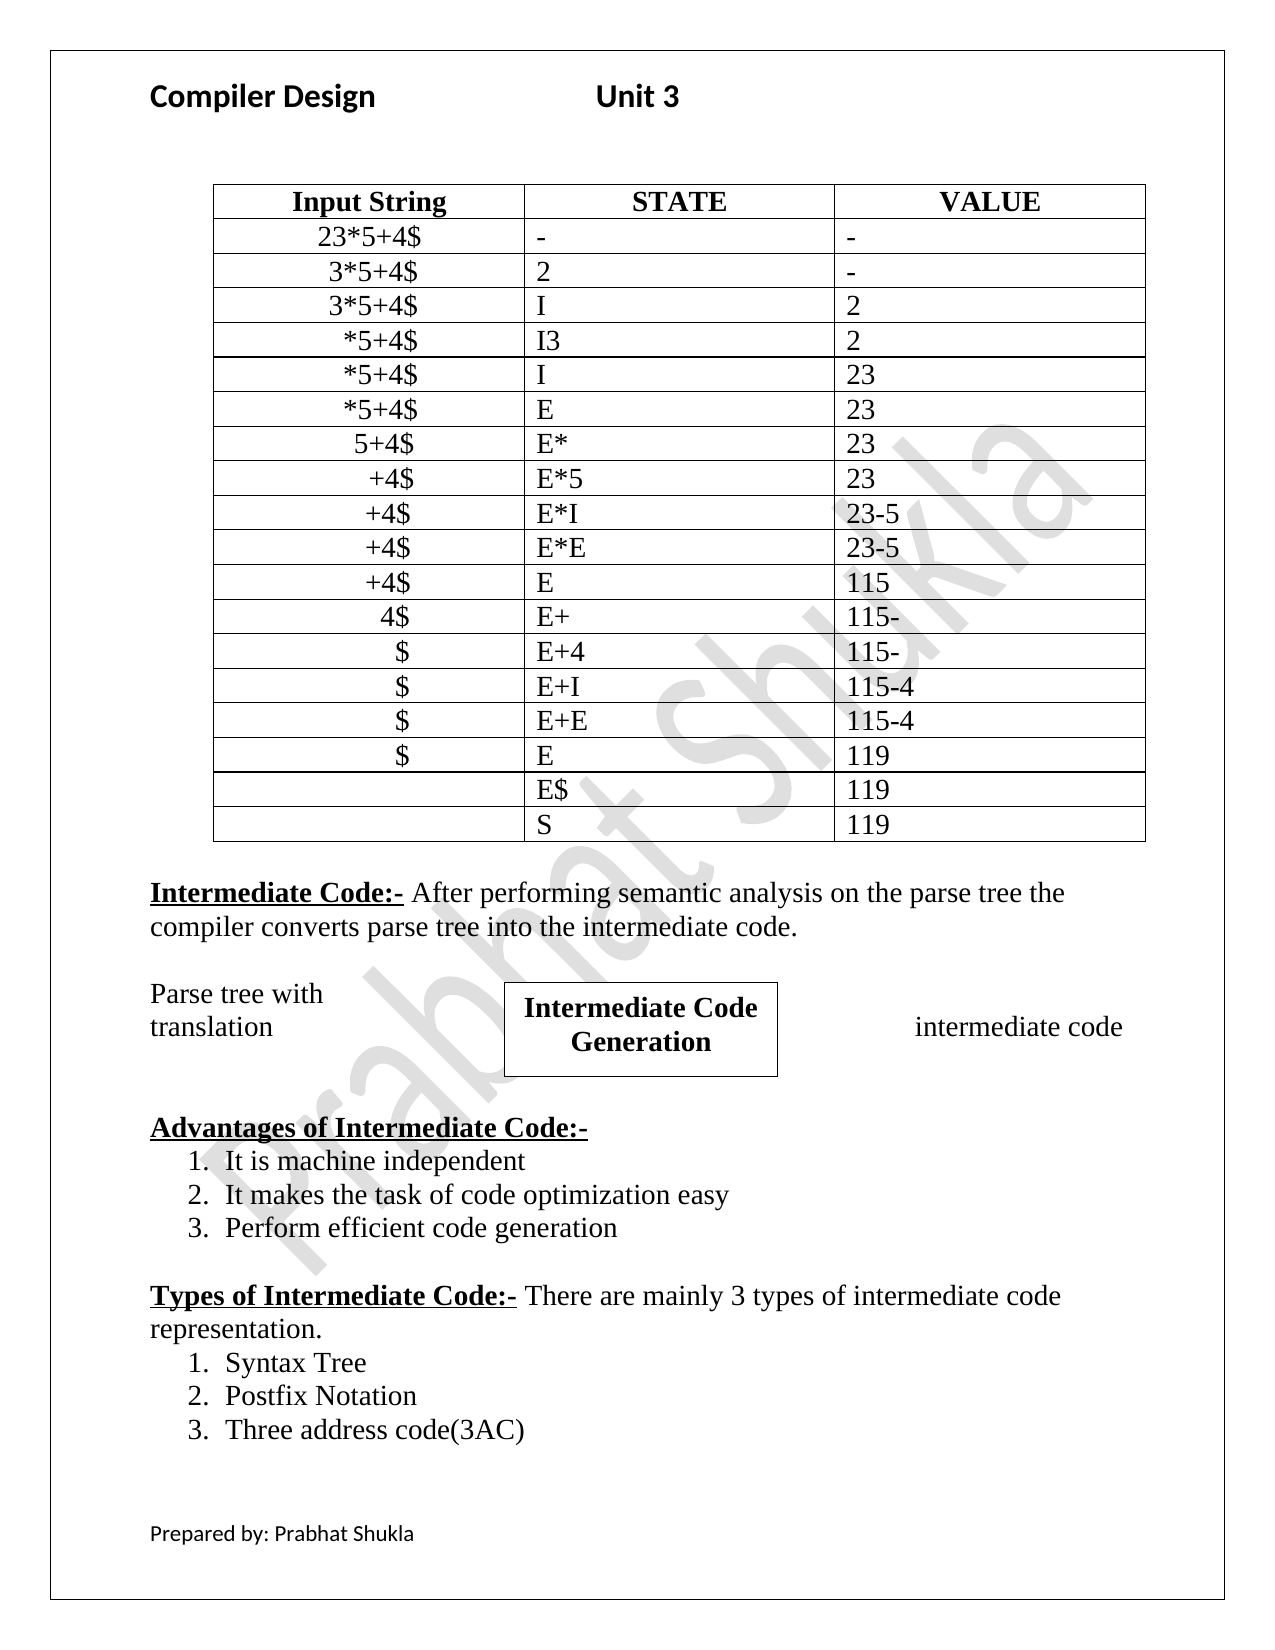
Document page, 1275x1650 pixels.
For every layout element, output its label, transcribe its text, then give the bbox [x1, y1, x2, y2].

table_cell 115-4 [835, 669, 1145, 702]
table_cell E* [525, 427, 834, 460]
table_cell E [525, 738, 834, 771]
table_cell I [525, 288, 834, 322]
table_cell [214, 807, 524, 841]
table_cell 115- [835, 600, 1145, 633]
table_cell *5+4$ [214, 358, 524, 391]
table_cell 5+4$ [214, 427, 524, 460]
table_cell 23 [835, 461, 1145, 495]
table_cell 119 [835, 807, 1145, 841]
table_cell I [525, 358, 834, 391]
table_cell $ [214, 634, 524, 668]
table_cell $ [214, 738, 524, 771]
text Intermediate Code:- After performing semantic analysis on the parse tree the compiler converts parse tree into the intermediate code. [150, 875, 1134, 942]
table_cell 23 [835, 358, 1145, 391]
table_cell [214, 773, 524, 806]
table_cell 115 [835, 565, 1145, 598]
table_cell 115-4 [835, 703, 1145, 737]
list It makes the task of code optimization easy [187, 1177, 1134, 1211]
table_cell $ [214, 669, 524, 702]
table_cell +4$ [214, 530, 524, 564]
table_cell 3*5+4$ [214, 254, 524, 287]
text Parse tree with [150, 976, 1134, 1009]
table_cell E+E [525, 703, 834, 737]
table_cell S [525, 807, 834, 841]
table_cell 23-5 [835, 530, 1145, 564]
table_cell E$ [525, 773, 834, 806]
table_cell - [835, 254, 1145, 287]
list Three address code(3AC) [187, 1412, 1134, 1445]
table_cell - [835, 219, 1145, 253]
list It is machine independent [187, 1143, 1134, 1177]
table_cell E*E [525, 530, 834, 564]
table_cell +4$ [214, 565, 524, 598]
table_cell +4$ [214, 496, 524, 529]
table_cell 3*5+4$ [214, 288, 524, 322]
table_cell 119 [835, 738, 1145, 771]
table_cell - [525, 219, 834, 253]
table_cell 2 [525, 254, 834, 287]
table_header Input String [214, 185, 524, 218]
table_cell 115- [835, 634, 1145, 668]
list Syntax Tree [187, 1345, 1134, 1378]
table_cell E+4 [525, 634, 834, 668]
table_cell +4$ [214, 461, 524, 495]
list Postfix Notation [187, 1378, 1134, 1412]
text Advantages of Intermediate Code:- [150, 1110, 1134, 1143]
table_header STATE [525, 185, 834, 218]
table_cell *5+4$ [214, 323, 524, 356]
table_cell 2 [835, 288, 1145, 322]
table_cell E [525, 392, 834, 426]
text Types of Intermediate Code:- There are mainly 3 types of intermediate code representation. [150, 1278, 1134, 1345]
table_cell E [525, 565, 834, 598]
list Perform efficient code generation [187, 1211, 1134, 1244]
table_cell E*I [525, 496, 834, 529]
table_cell 23 [835, 427, 1145, 460]
table_cell 119 [835, 773, 1145, 806]
table_cell 2 [835, 323, 1145, 356]
table_cell *5+4$ [214, 392, 524, 426]
table_cell 23*5+4$ [214, 219, 524, 253]
text translation intermediate code [150, 1009, 1134, 1043]
table_cell $ [214, 703, 524, 737]
table_cell E*5 [525, 461, 834, 495]
table_cell E+I [525, 669, 834, 702]
table_cell 23-5 [835, 496, 1145, 529]
table_cell 23 [835, 392, 1145, 426]
table_header VALUE [835, 185, 1145, 218]
table_cell 4$ [214, 600, 524, 633]
table_cell E+ [525, 600, 834, 633]
table_cell I3 [525, 323, 834, 356]
